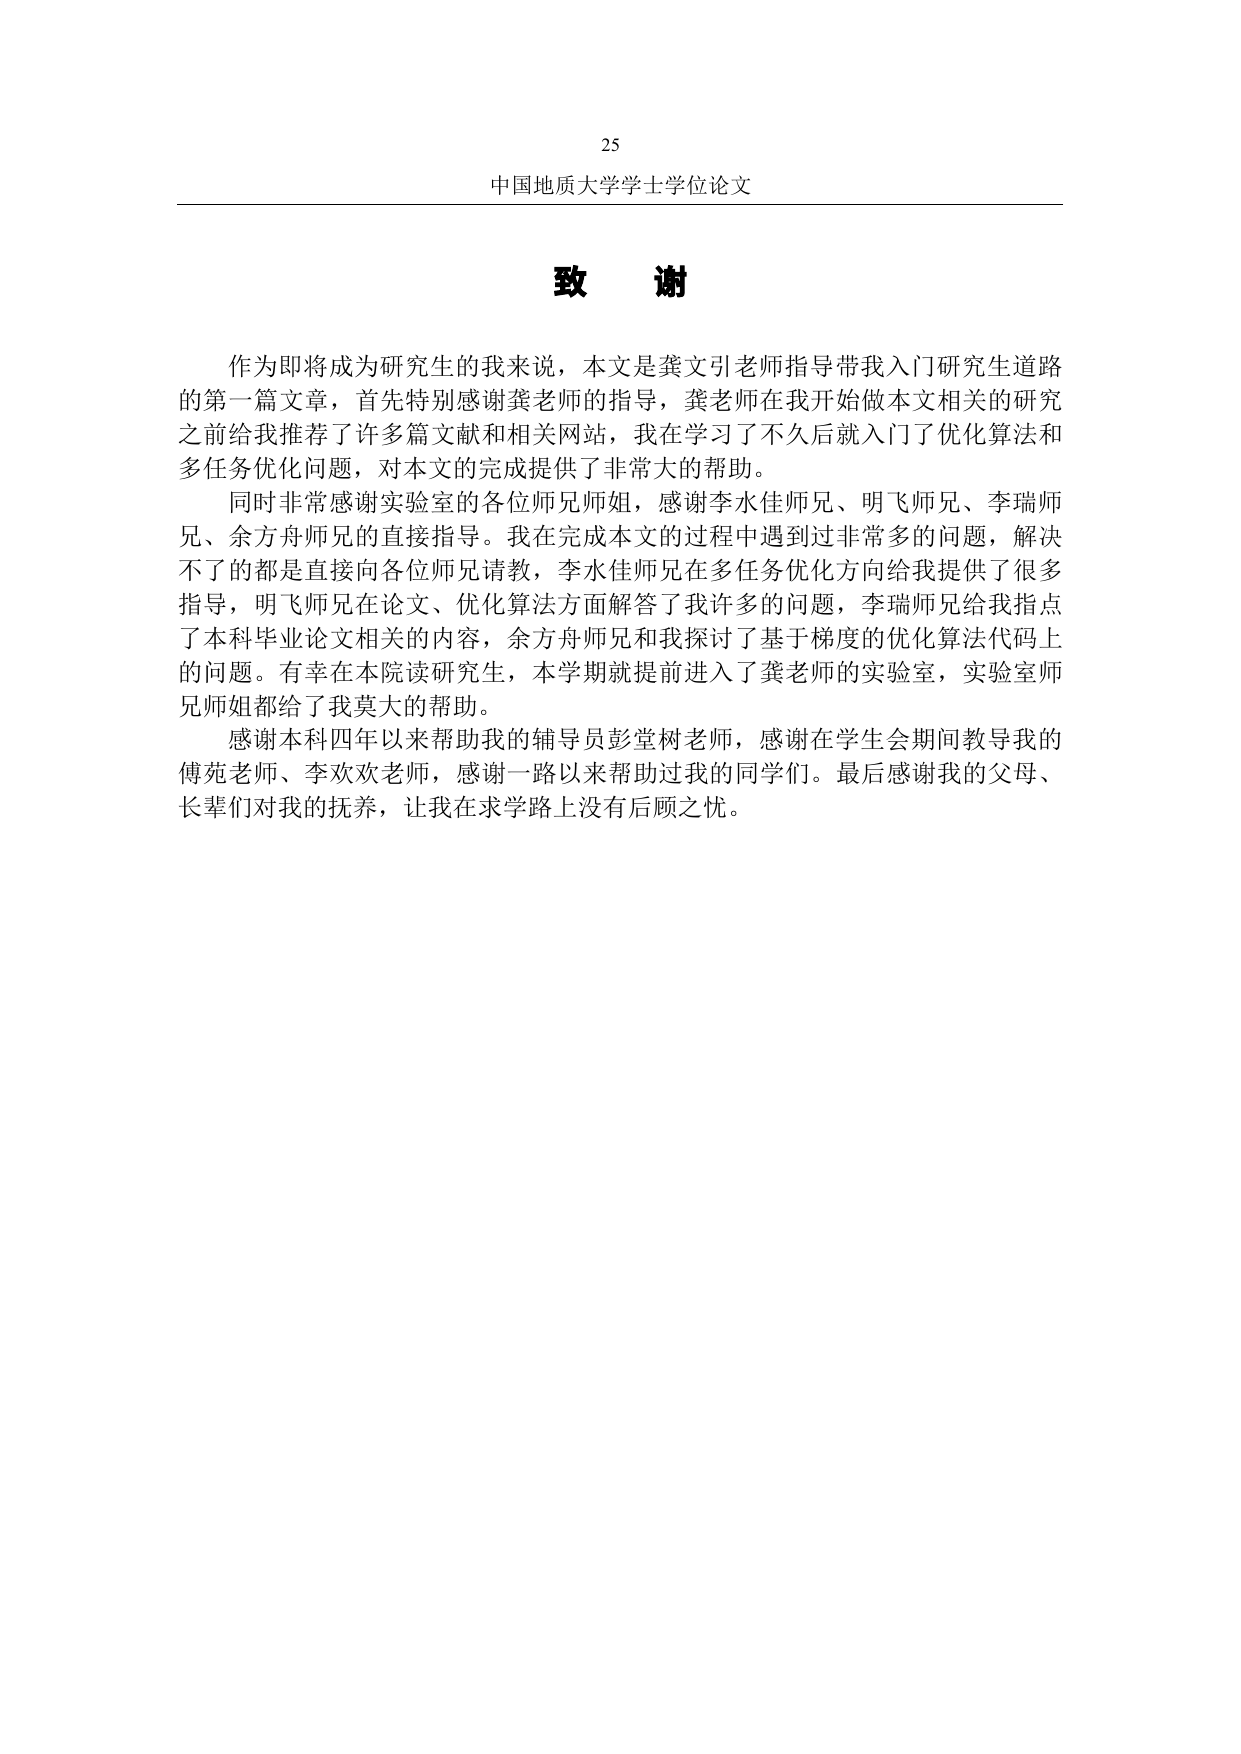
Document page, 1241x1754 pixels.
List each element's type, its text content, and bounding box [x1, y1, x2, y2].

text 同时非常感谢实验室的各位师兄师姐，感谢李水佳师兄、明飞师兄、李瑞师兄、余方舟师兄的直接指导。我在完成本文的过程中遇到过非常多的问题，解决不了的都是直接向各位师兄请教，李水佳师兄在多任务优化方向给我提供了很多指导，明飞师兄在论文、优化算法方面解答了我许多的问题，李瑞师兄给我指点了本科毕业论文相关的内容，余方舟师兄和我探讨了基于梯度的优化算法代码上的问题。有幸在本院读研究生，本学期就提前进入了龚老师的实验室，实验室师兄师姐都给了我莫大的帮助。 [177, 483, 1063, 721]
text 作为即将成为研究生的我来说，本文是龚文引老师指导带我入门研究生道路的第一篇文章，首先特别感谢龚老师的指导，龚老师在我开始做本文相关的研究之前给我推荐了许多篇文献和相关网站，我在学习了不久后就入门了优化算法和多任务优化问题，对本文的完成提供了非常大的帮助。 [177, 348, 1063, 483]
text 感谢本科四年以来帮助我的辅导员彭堂树老师，感谢在学生会期间教导我的傅苑老师、李欢欢老师，感谢一路以来帮助过我的同学们。最后感谢我的父母、长辈们对我的抚养，让我在求学路上没有后顾之忧。 [177, 721, 1063, 823]
text 致 谢 [177, 246, 1063, 314]
